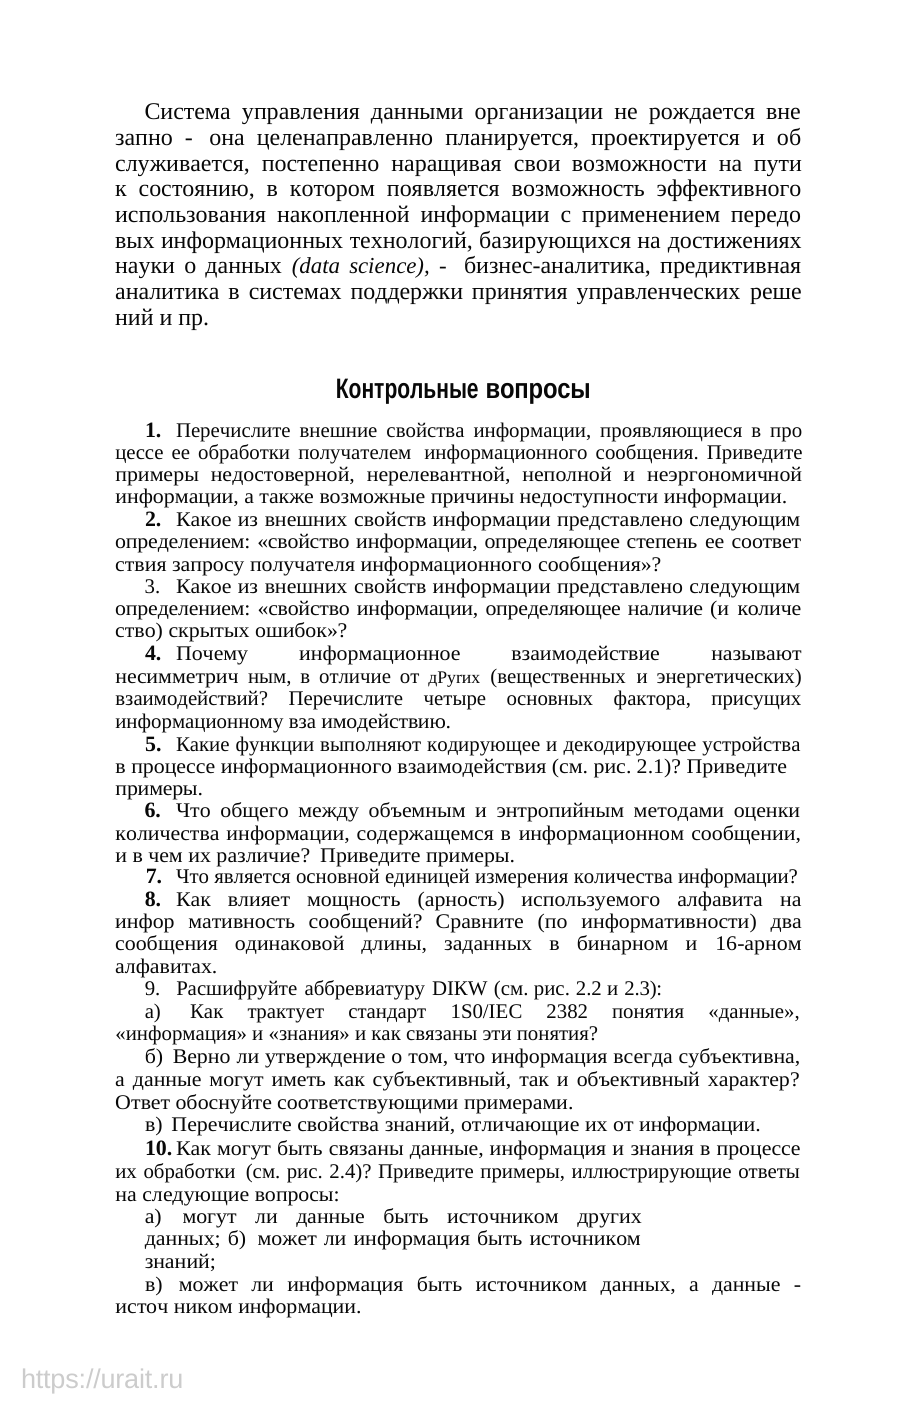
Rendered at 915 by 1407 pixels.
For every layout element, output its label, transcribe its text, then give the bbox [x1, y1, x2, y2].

list Какие функции выполняют кодирующее и декодирующее устройства в процессе информационного взаимодействия (см. рис. 2.1)? Приведите [115, 733, 800, 778]
list Как могут быть связаны данные, информация и знания в процессе их обработки (см. рис. 2.4)? Приведите примеры, иллюстрирующие ответы на следующие вопросы: [115, 1136, 801, 1206]
text в) Перечислите свойства знаний, отличающие их от информации. [145, 1114, 817, 1136]
subtitle Контрольные вопросы [336, 372, 817, 404]
list Расшифруйте аббревиатуру DIКW (см. рис. 2.2 и 2.3): [144, 978, 817, 1000]
list Какое из внешних свойств информации представлено следующим определением: «свойство информации, определяющее степень ее соответ­ ствия запросу получателя информационного сообщения»? [115, 508, 801, 576]
list Как влияет мощность (арность) используемого алфавита на инфор­ мативность сообщений? Сравните (по информативности) два сообщения одинаковой длины, заданных в бинарном и 16-арном алфавитах. [115, 888, 801, 978]
text б) Верно ли утверждение о том, что информация всегда субъективна, а данные могут иметь как субъективный, так и объективный характер? Ответ обоснуйте соответствующими примерами. [115, 1045, 800, 1114]
text Система управления данными организации не рождается вне­ запно - она целенаправленно планируется, проектируется и об­ служивается, постепенно наращивая свои возможности на пути к состоянию, в котором появляется возможность эффективного использования накопленной информации с применением передо­ вых информационных технологий, базирующихся на достижениях науки о данных (data science), - бизнес-аналитика, предиктивная аналитика в системах поддержки принятия управленческих реше­ ний и пр. [115, 99, 802, 331]
list Какое из внешних свойств информации представлено следующим определением: «свойство информации, определяющее наличие (и количе­ ство) скрытых ошибок»? [115, 576, 801, 642]
list Почему информационное взаимодействие называют несимметрич­ ным, в отличие от дРуrих (вещественных и энергетических) взаимодействий? Перечислите четыре основных фактора, присущих информационному вза­ имодействию. [115, 642, 802, 733]
list Перечислите внешние свойства информации, проявляющиеся в про­ цессе ее обработки получателем информационного сообщения. Приведите примеры недостоверной, нерелевантной, неполной и неэргономичной информации, а также возможные причины недоступности информации. [115, 419, 803, 508]
text а) могут ли данные быть источником других данных; б) может ли информация быть источником знаний; [144, 1206, 642, 1273]
list Что является основной единицей измерения количества информации? [146, 867, 817, 888]
text в) может ли информация быть источником данных, а данные - источ­ ником информации. [115, 1273, 802, 1318]
text примеры. [115, 778, 817, 799]
list Что общего между объемным и энтропийным методами оценки количества информации, содержащемся в информационном сообщении, и в чем их различие? Приведите примеры. [115, 799, 801, 867]
text а) Как трактует стандарт 1S0/IEC 2382 понятия «данные», «информация» и «знания» и как связаны эти понятия? [115, 1000, 800, 1045]
